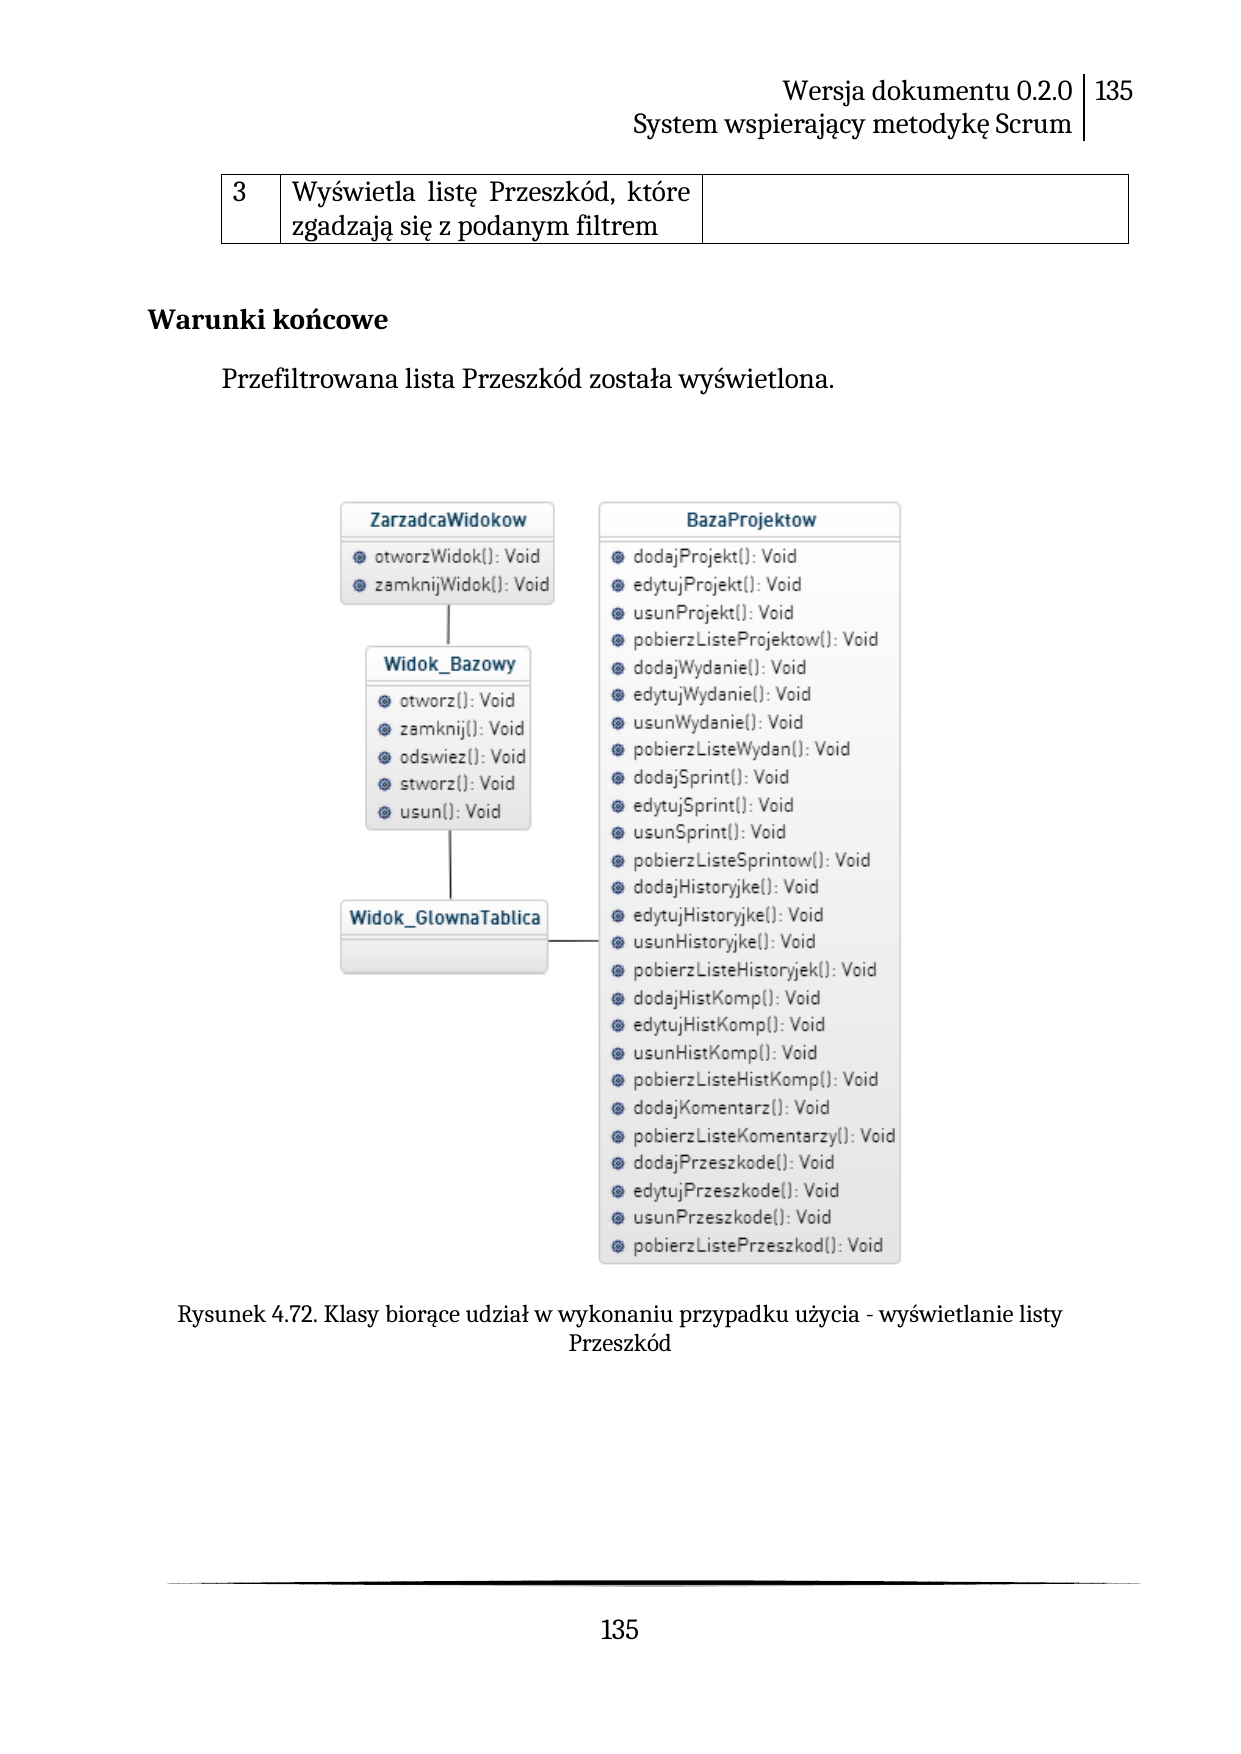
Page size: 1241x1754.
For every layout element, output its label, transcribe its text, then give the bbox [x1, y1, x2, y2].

picture [166, 1579, 1142, 1587]
text Rysunek 4.72. Klasy biorące udział w wykonaniu przypadku użycia - wyświetlanie listy Przeszkód [148, 1300, 1093, 1357]
text Przefiltrowana lista Przeszkód została wyświetlona. [148, 362, 1093, 396]
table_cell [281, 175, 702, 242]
text Warunki końcowe [148, 303, 1093, 336]
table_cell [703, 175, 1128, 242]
picture [295, 481, 945, 1274]
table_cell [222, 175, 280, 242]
